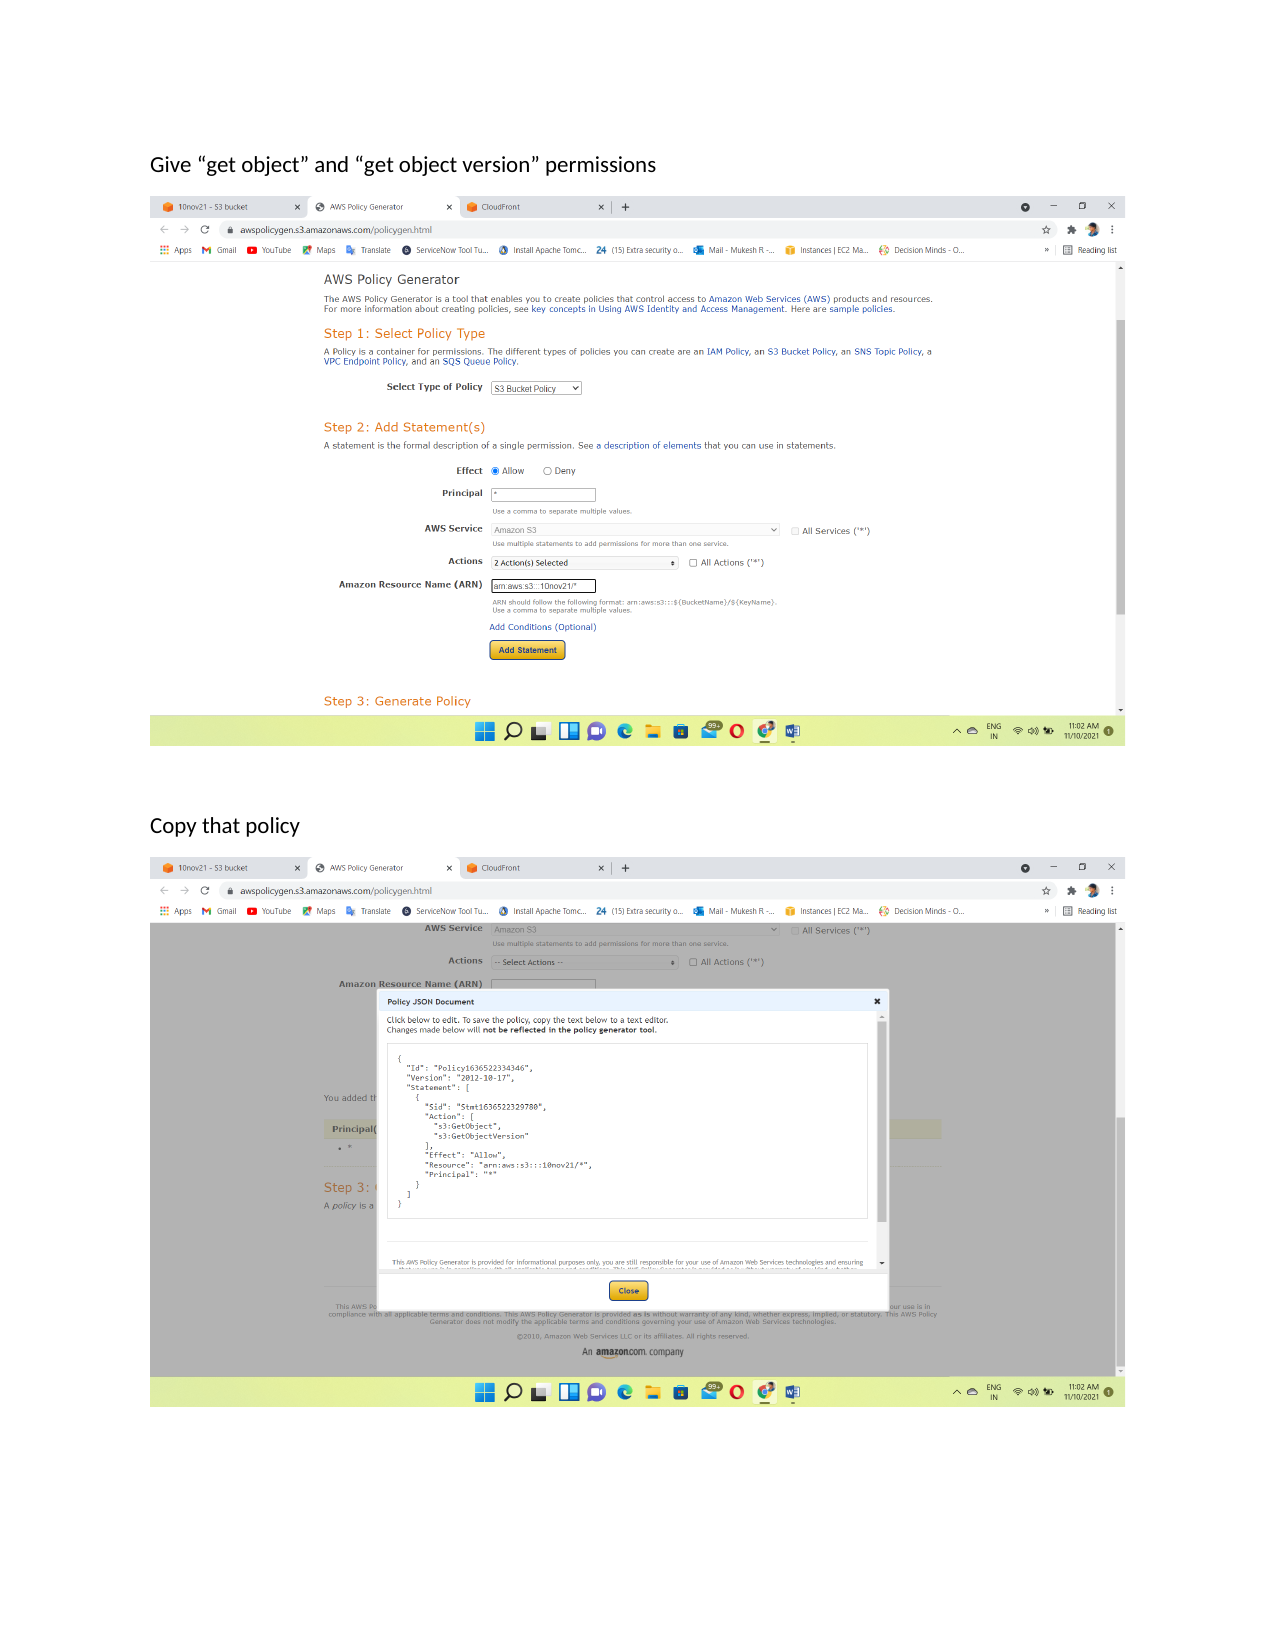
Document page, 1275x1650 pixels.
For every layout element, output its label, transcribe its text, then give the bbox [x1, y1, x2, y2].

text Give “get object” and “get object version” permissions [150, 150, 1125, 178]
picture [150, 196, 1125, 746]
picture [150, 857, 1125, 1407]
text Copy that policy [150, 811, 1125, 839]
